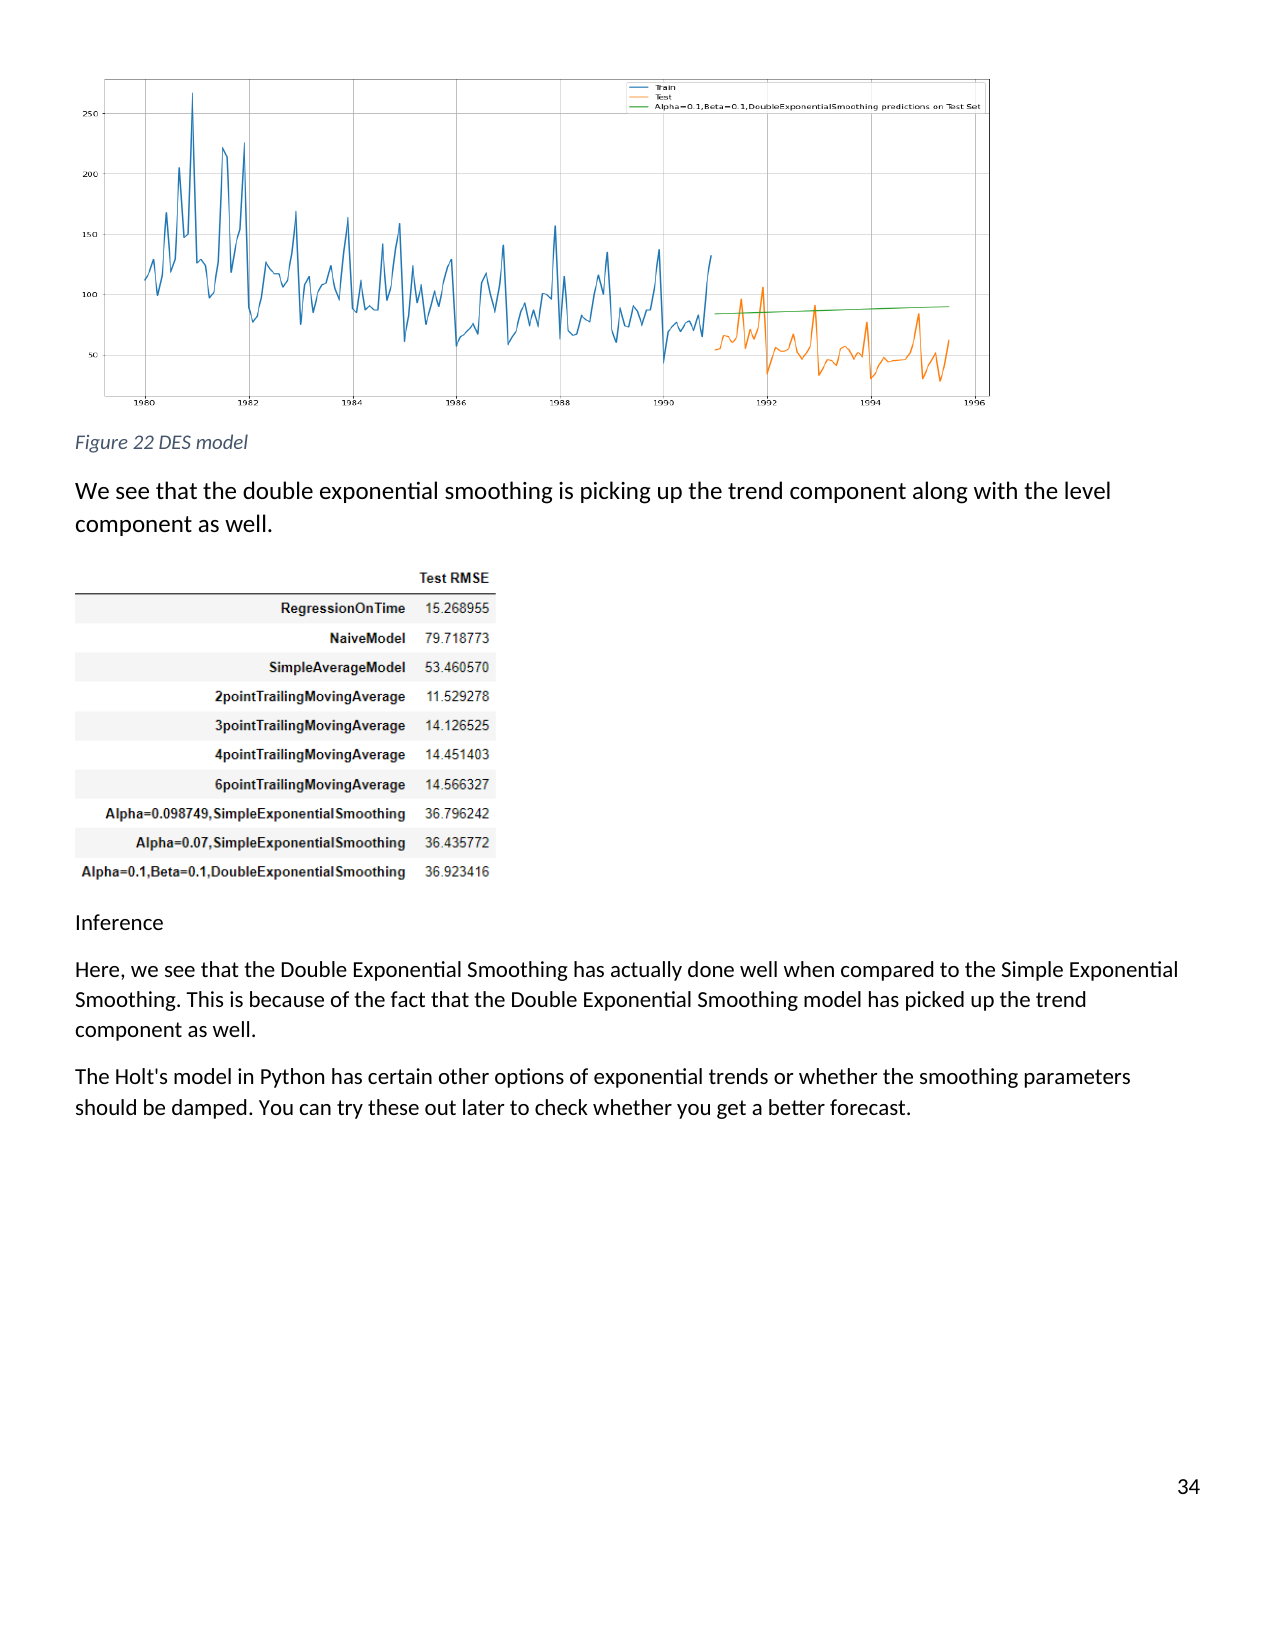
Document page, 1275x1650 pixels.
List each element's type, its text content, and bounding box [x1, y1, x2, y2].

text Inference [75, 908, 1200, 936]
picture [75, 75, 994, 411]
text The Holt's model in Python has certain other options of exponential trends or whether the smoothing parameters should be damped. You can try these out later to check whether you get a better forecast. [75, 1062, 1200, 1121]
picture [75, 558, 503, 890]
text We see that the double exponential smoothing is picking up the trend component along with the level component as well. [75, 476, 1200, 539]
text Here, we see that the Double Exponential Smoothing has actually done well when compared to the Simple Exponential Smoothing. This is because of the fact that the Double Exponential Smoothing model has picked up the trend component as well. [75, 955, 1200, 1043]
